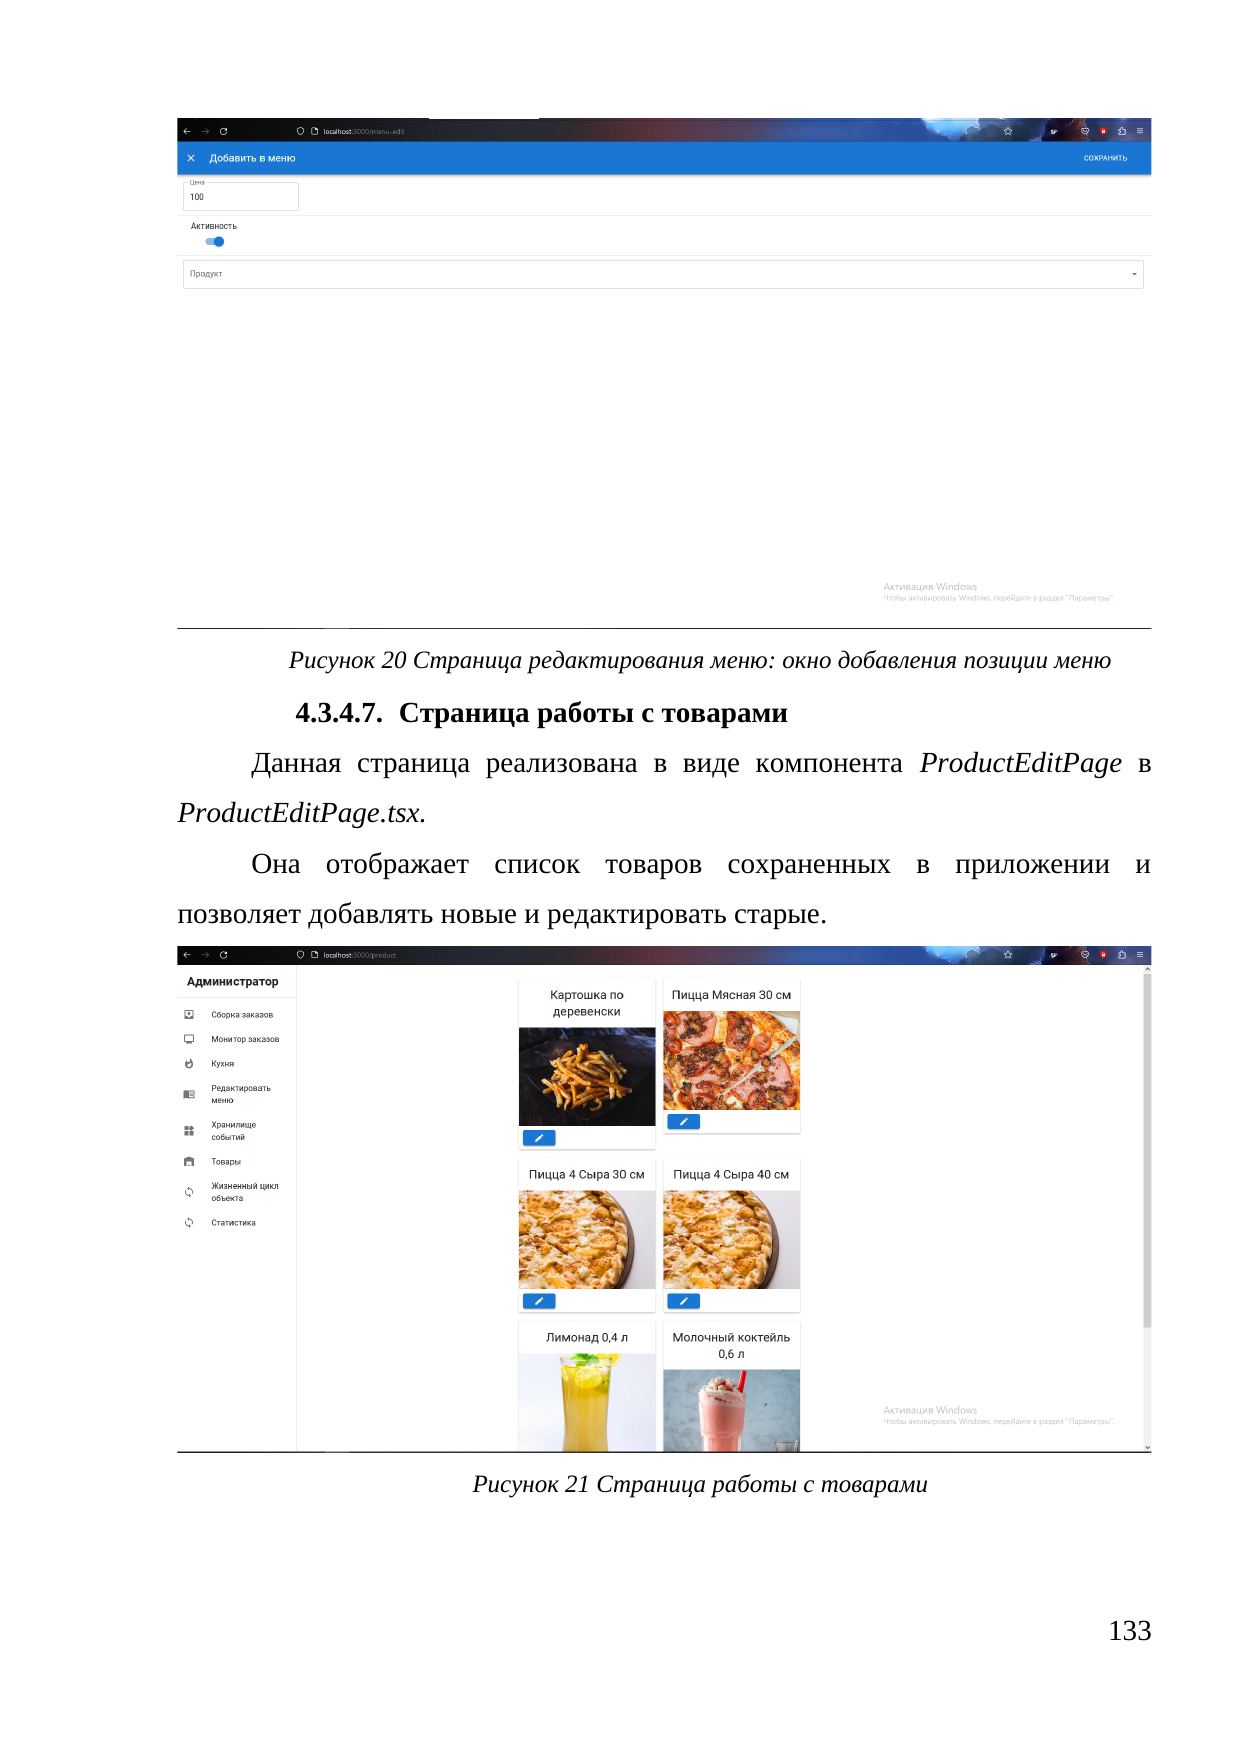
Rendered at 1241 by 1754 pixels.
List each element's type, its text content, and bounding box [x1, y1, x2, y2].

subtitle Страница работы с товарами [295, 695, 1152, 728]
text Она отображает список товаров сохраненных в приложении и позволяет добавлять новые и редактировать старые. [177, 846, 1152, 929]
picture [177, 946, 1152, 1453]
picture [177, 118, 1152, 629]
text Данная страница реализована в виде компонента ProductEditPage в ProductEditPage.tsx. [177, 745, 1152, 829]
